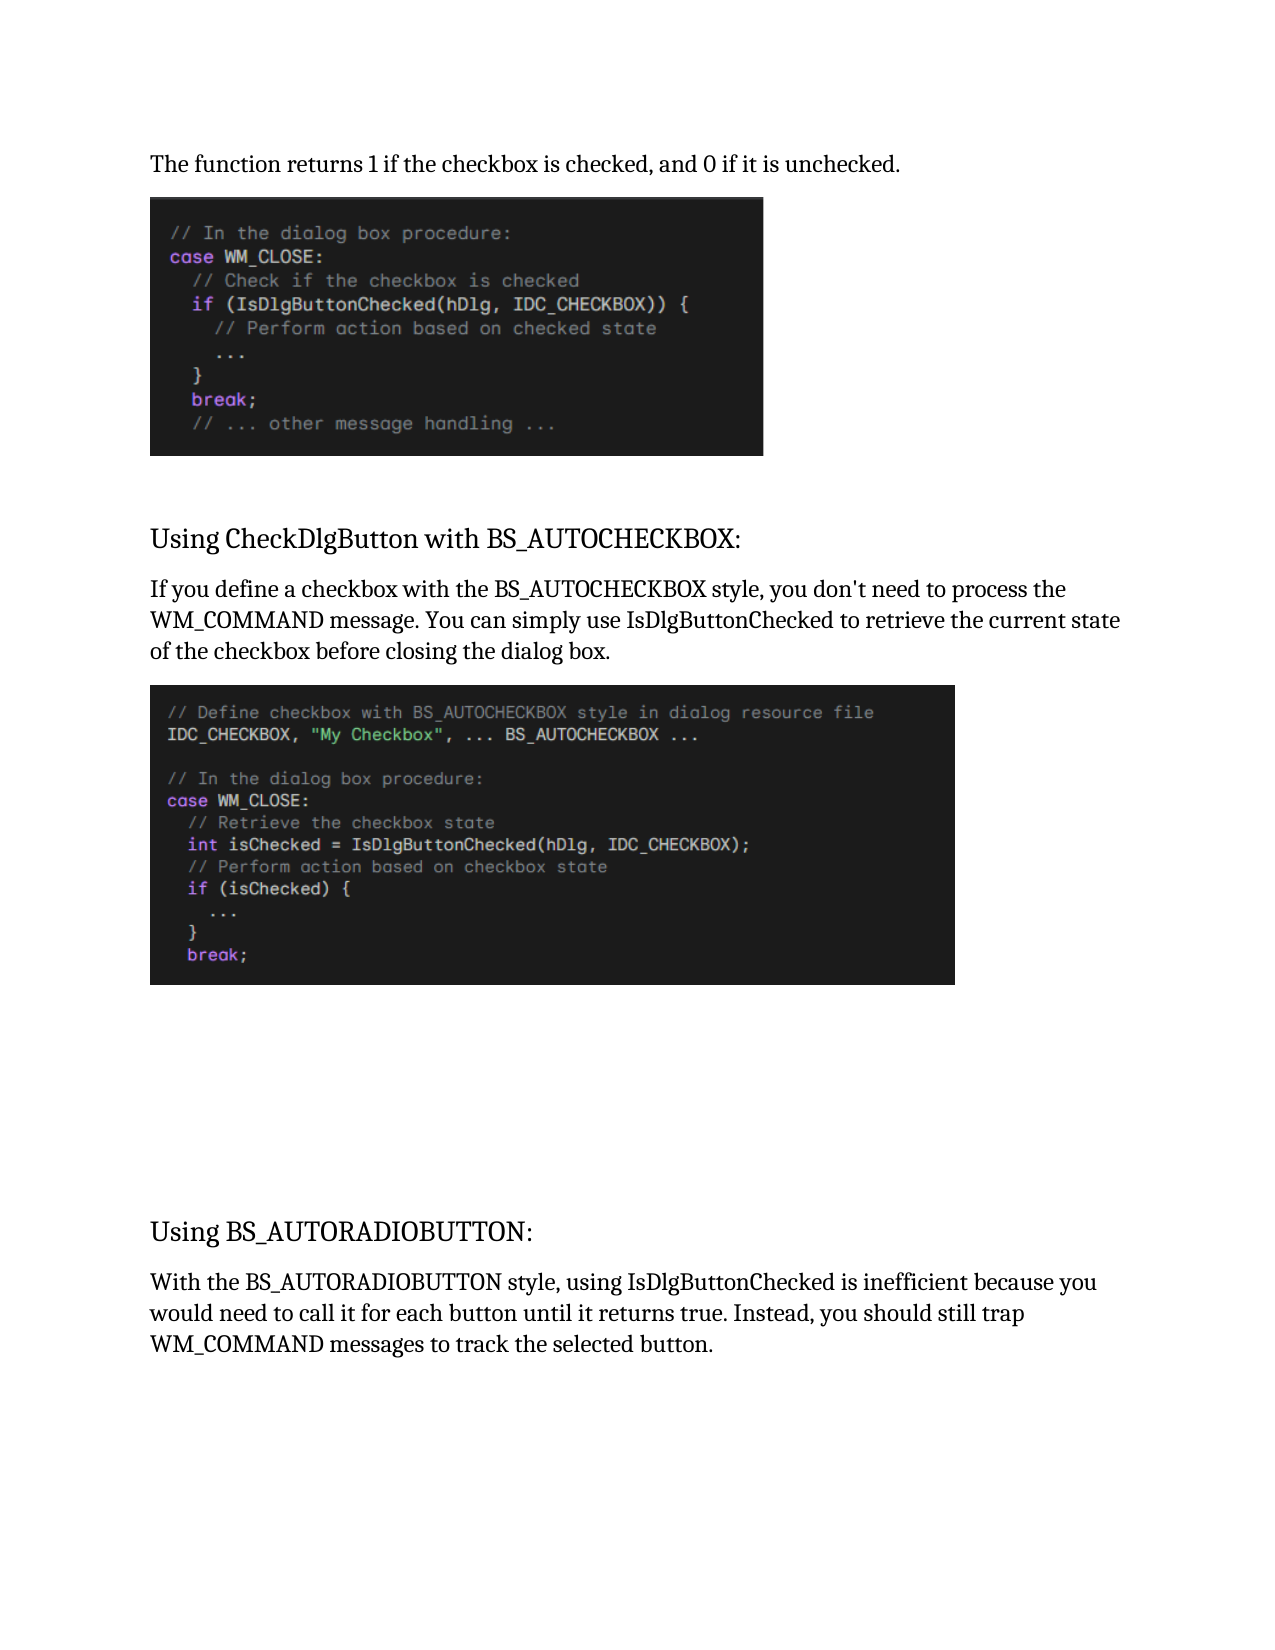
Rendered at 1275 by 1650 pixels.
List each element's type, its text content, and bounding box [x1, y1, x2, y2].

text Using CheckDlgButton with BS_AUTOCHECKBOX: [150, 522, 1125, 556]
text Using BS_AUTORADIOBUTTON: [150, 1215, 1125, 1249]
text If you define a checkbox with the BS_AUTOCHECKBOX style, you don't need to process the WM_COMMAND message. You can simply use IsDlgButtonChecked to retrieve the current state of the checkbox before closing the dialog box. [150, 575, 1125, 666]
text With the BS_AUTORADIOBUTTON style, using IsDlgButtonChecked is inefficient because you would need to call it for each button until it returns true. Instead, you should still trap WM_COMMAND messages to track the selected button. [150, 1268, 1125, 1359]
picture [150, 197, 764, 456]
picture [150, 685, 955, 985]
text The function returns 1 if the checkbox is checked, and 0 if it is unchecked. [150, 150, 1125, 179]
